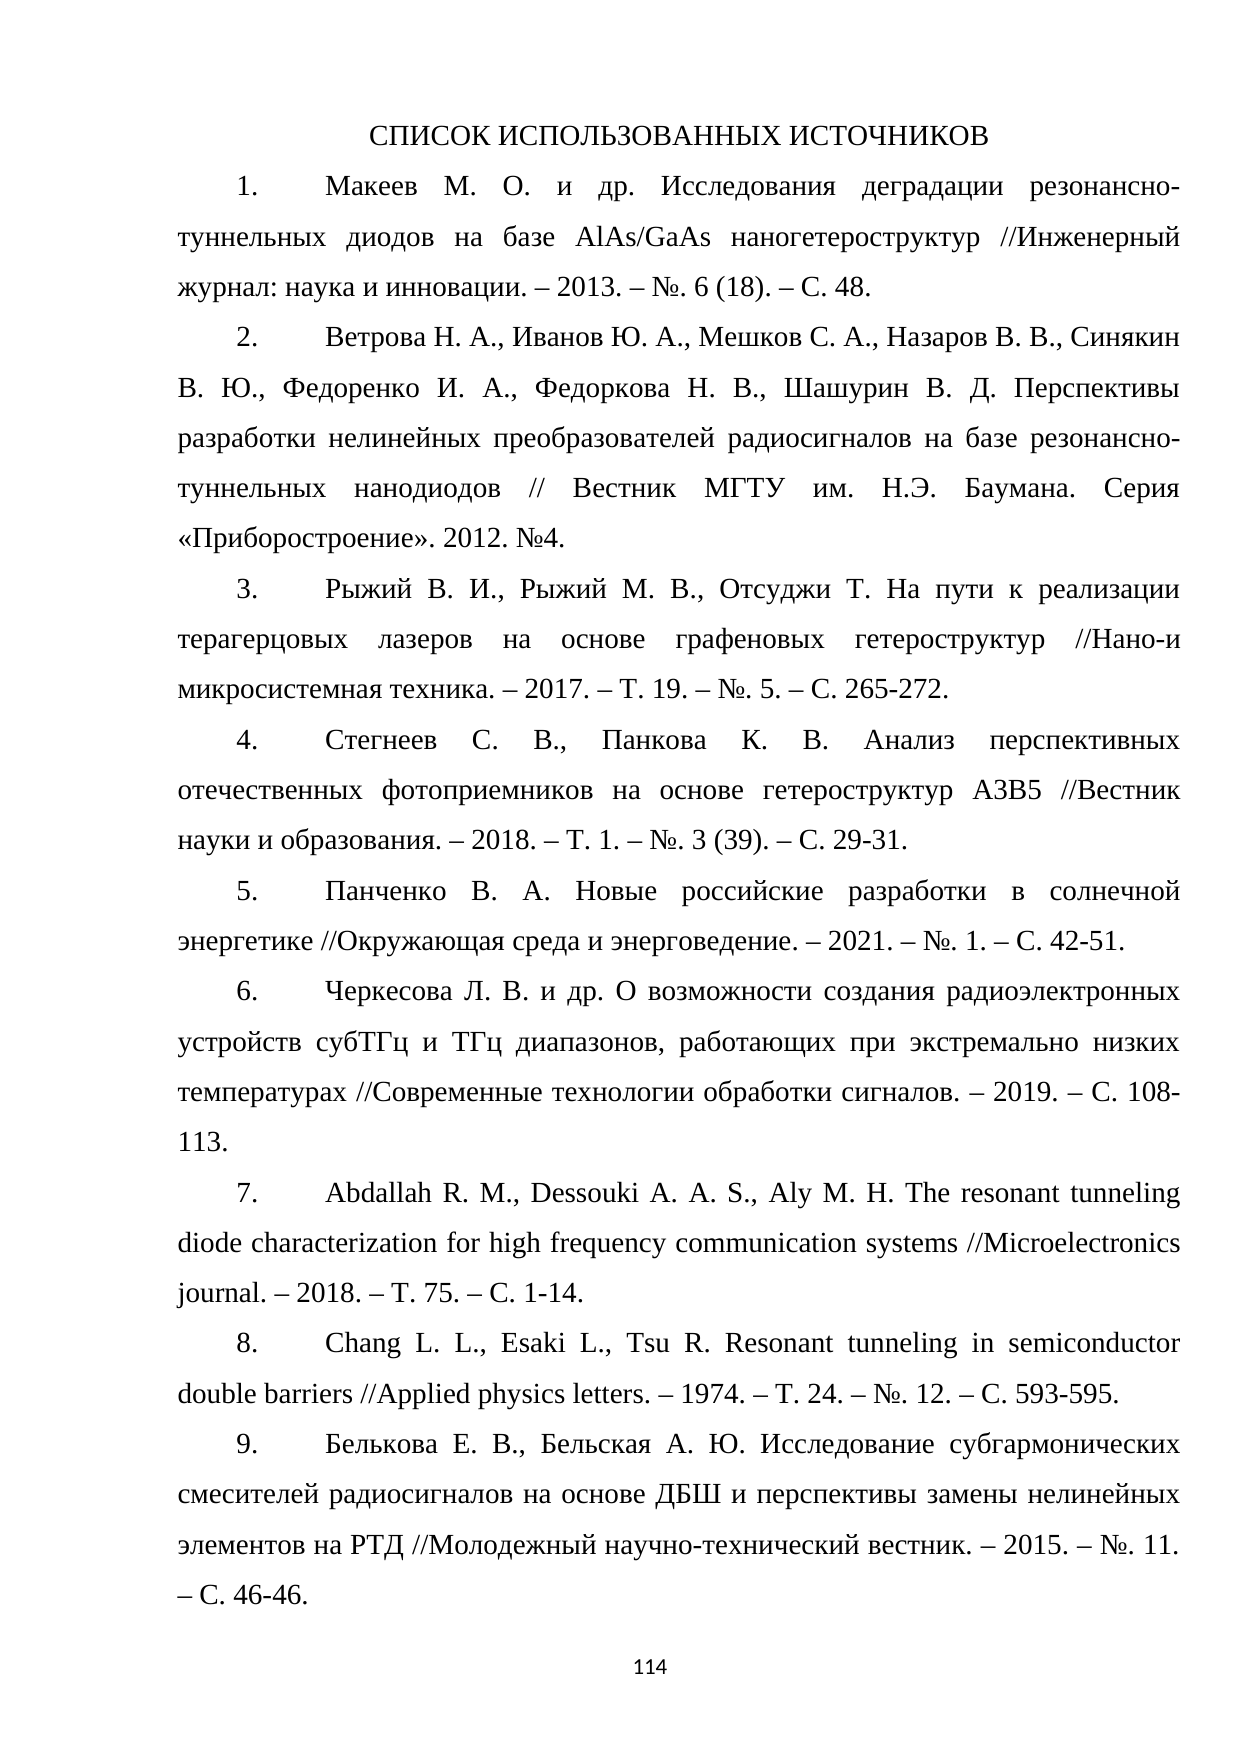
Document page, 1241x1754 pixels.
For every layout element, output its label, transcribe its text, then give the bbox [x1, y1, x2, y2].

subtitle СПИСОК ИСПОЛЬЗОВАННЫХ ИСТОЧНИКОВ [177, 118, 1181, 152]
list Белькова Е. В., Бельская А. Ю. Исследование субгармонических смесителей радиосигналов на основе ДБШ и перспективы замены нелинейных элементов на РТД //Молодежный научно-технический вестник. – 2015. – №. 11. – С. 46-46. [177, 1426, 1181, 1611]
list Макеев М. О. и др. Исследования деградации резонансно-туннельных диодов на базе AlAs/GaAs наногетероструктур //Инженерный журнал: наука и инновации. – 2013. – №. 6 (18). – С. 48. [177, 168, 1181, 303]
list Стегнеев С. В., Панкова К. В. Анализ перспективных отечественных фотоприемников на основе гетероструктур А3В5 //Вестник науки и образования. – 2018. – Т. 1. – №. 3 (39). – С. 29-31. [177, 722, 1181, 856]
list Рыжий В. И., Рыжий М. В., Отсуджи Т. На пути к реализации терагерцовых лазеров на основе графеновых гетероструктур //Нано-и микросистемная техника. – 2017. – Т. 19. – №. 5. – С. 265-272. [177, 571, 1181, 705]
list Ветрова Н. А., Иванов Ю. А., Мешков С. А., Назаров В. В., Синякин В. Ю., Федоренко И. А., Федоркова Н. В., Шашурин В. Д. Перспективы разработки нелинейных преобразователей радиосигналов на базе резонансно-туннельных нанодиодов // Вестник МГТУ им. Н.Э. Баумана. Серия «Приборостроение». 2012. №4. [177, 319, 1181, 554]
list Черкесова Л. В. и др. О возможности создания радиоэлектронных устройств субТГц и ТГц диапазонов, работающих при экстремально низких температурах //Современные технологии обработки сигналов. – 2019. – С. 108-113. [177, 973, 1181, 1158]
list Панченко В. А. Новые российские разработки в солнечной энергетике //Окружающая среда и энерговедение. – 2021. – №. 1. – С. 42-51. [177, 873, 1181, 957]
list Abdallah R. M., Dessouki A. A. S., Aly M. H. The resonant tunneling diode characterization for high frequency communication systems //Microelectronics journal. – 2018. – Т. 75. – С. 1-14. [177, 1175, 1181, 1309]
list Chang L. L., Esaki L., Tsu R. Resonant tunneling in semiconductor double barriers //Applied physics letters. – 1974. – Т. 24. – №. 12. – С. 593-595. [177, 1326, 1181, 1409]
